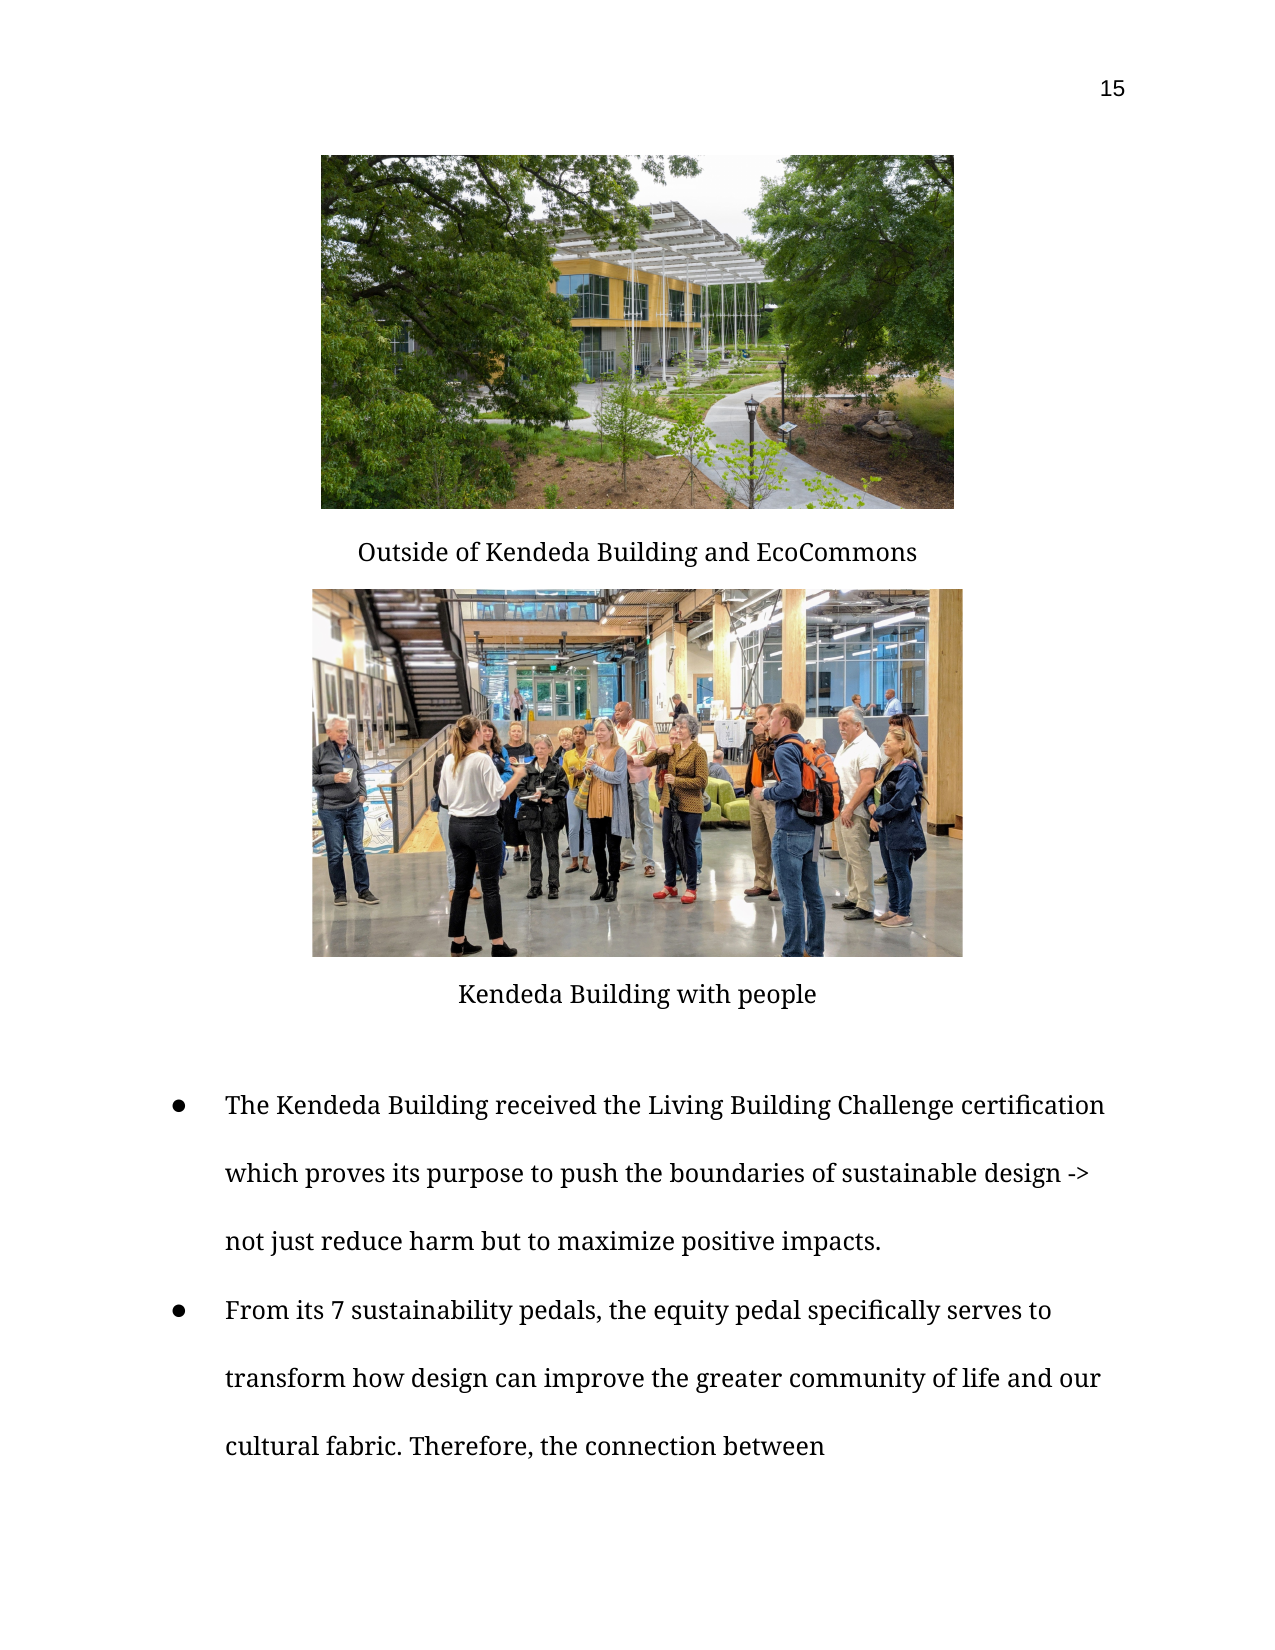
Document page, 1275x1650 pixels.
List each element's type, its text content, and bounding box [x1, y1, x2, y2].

text Kendeda Building with people [150, 977, 1125, 1011]
picture [312, 589, 963, 957]
list From its 7 sustainability pedals, the equity pedal specifically serves to transform how design can improve the greater community of life and our cultural fabric. Therefore, the connection between [187, 1292, 1125, 1463]
picture [321, 155, 954, 509]
list The Kendeda Building received the Living Building Challenge certification which proves its purpose to push the boundaries of sustainable design -> not just reduce harm but to maximize positive impacts. [187, 1087, 1125, 1258]
text Outside of Kendeda Building and EcoCommons [150, 535, 1125, 569]
